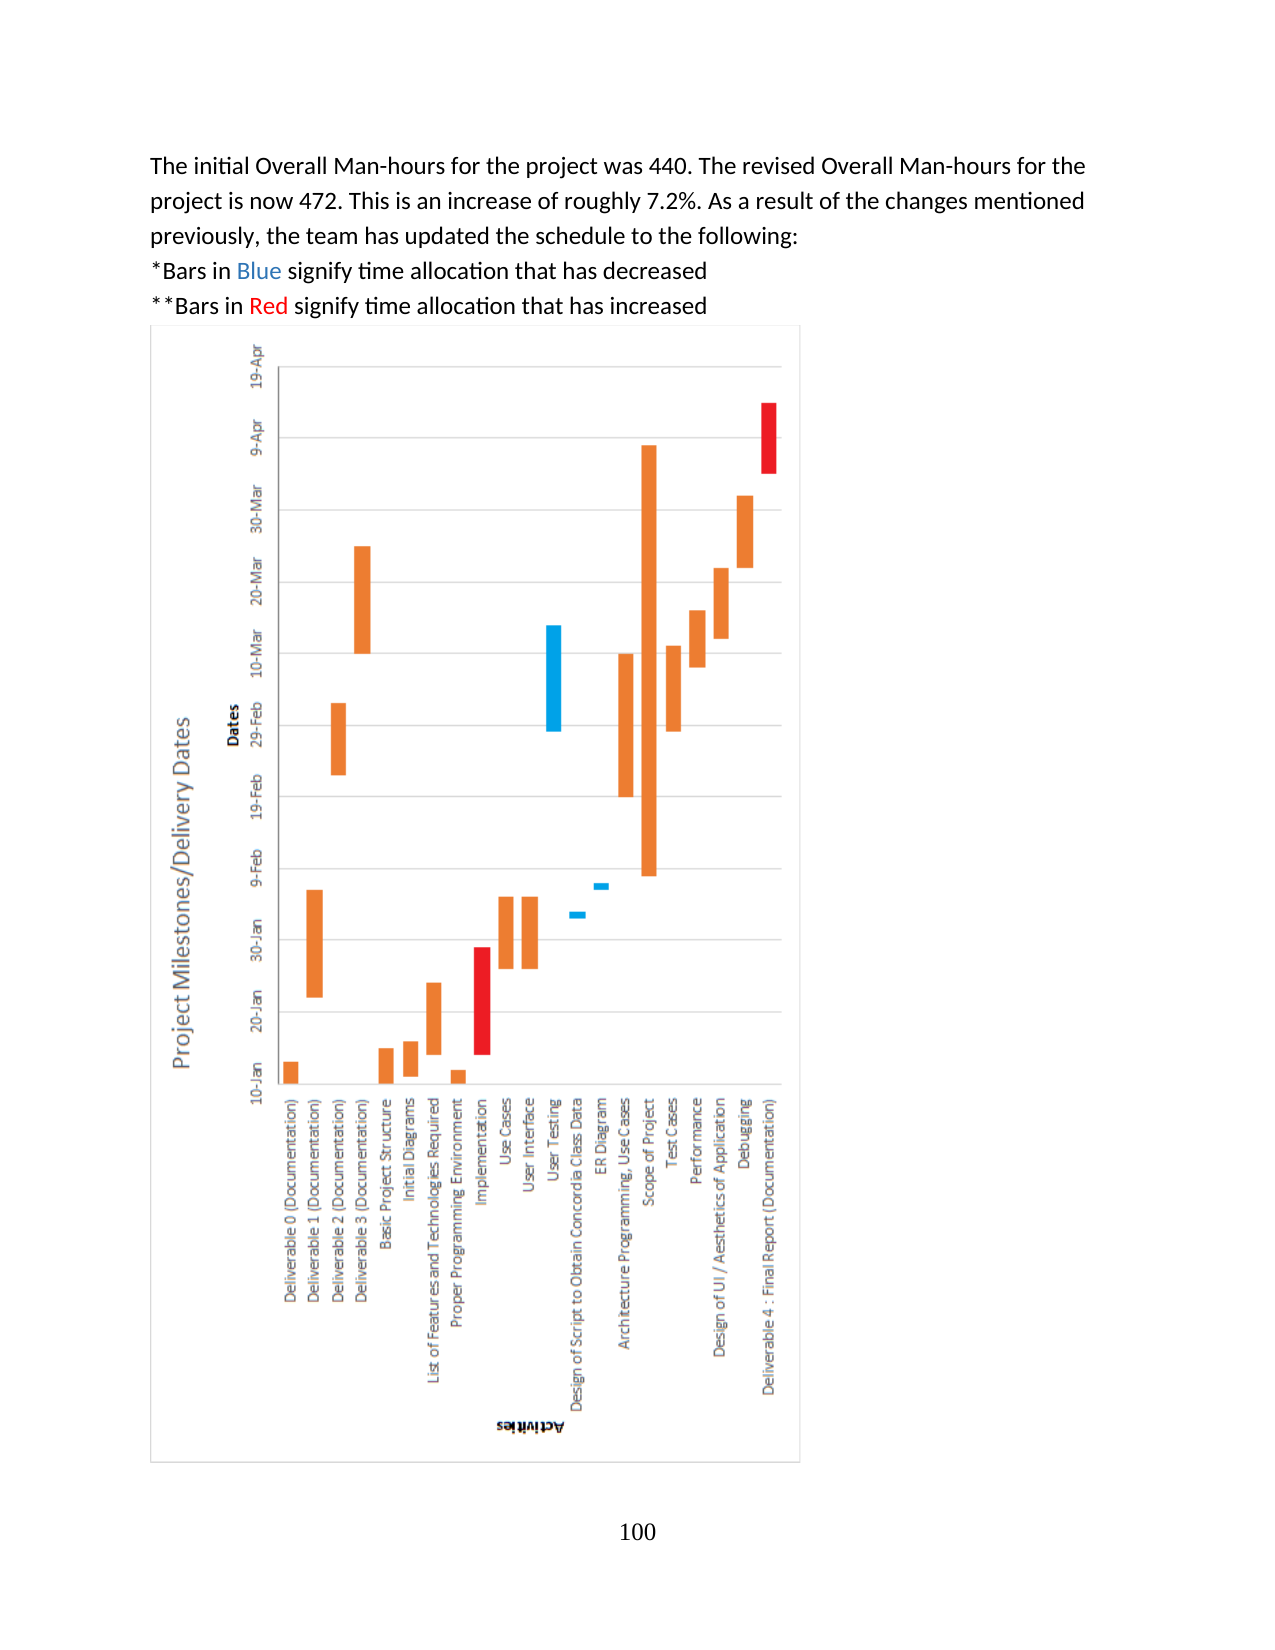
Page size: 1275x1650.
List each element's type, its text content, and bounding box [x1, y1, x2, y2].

text *Bars in Blue signify time allocation that has decreased [150, 255, 1125, 286]
text The initial Overall Man-hours for the project was 440. The revised Overall Man-hours for the project is now 472. This is an increase of roughly 7.2%. As a result of the changes mentioned previously, the team has updated the schedule to the following: [150, 150, 1125, 251]
picture [150, 325, 801, 1463]
text **Bars in Red signify time allocation that has increased [150, 290, 1125, 321]
